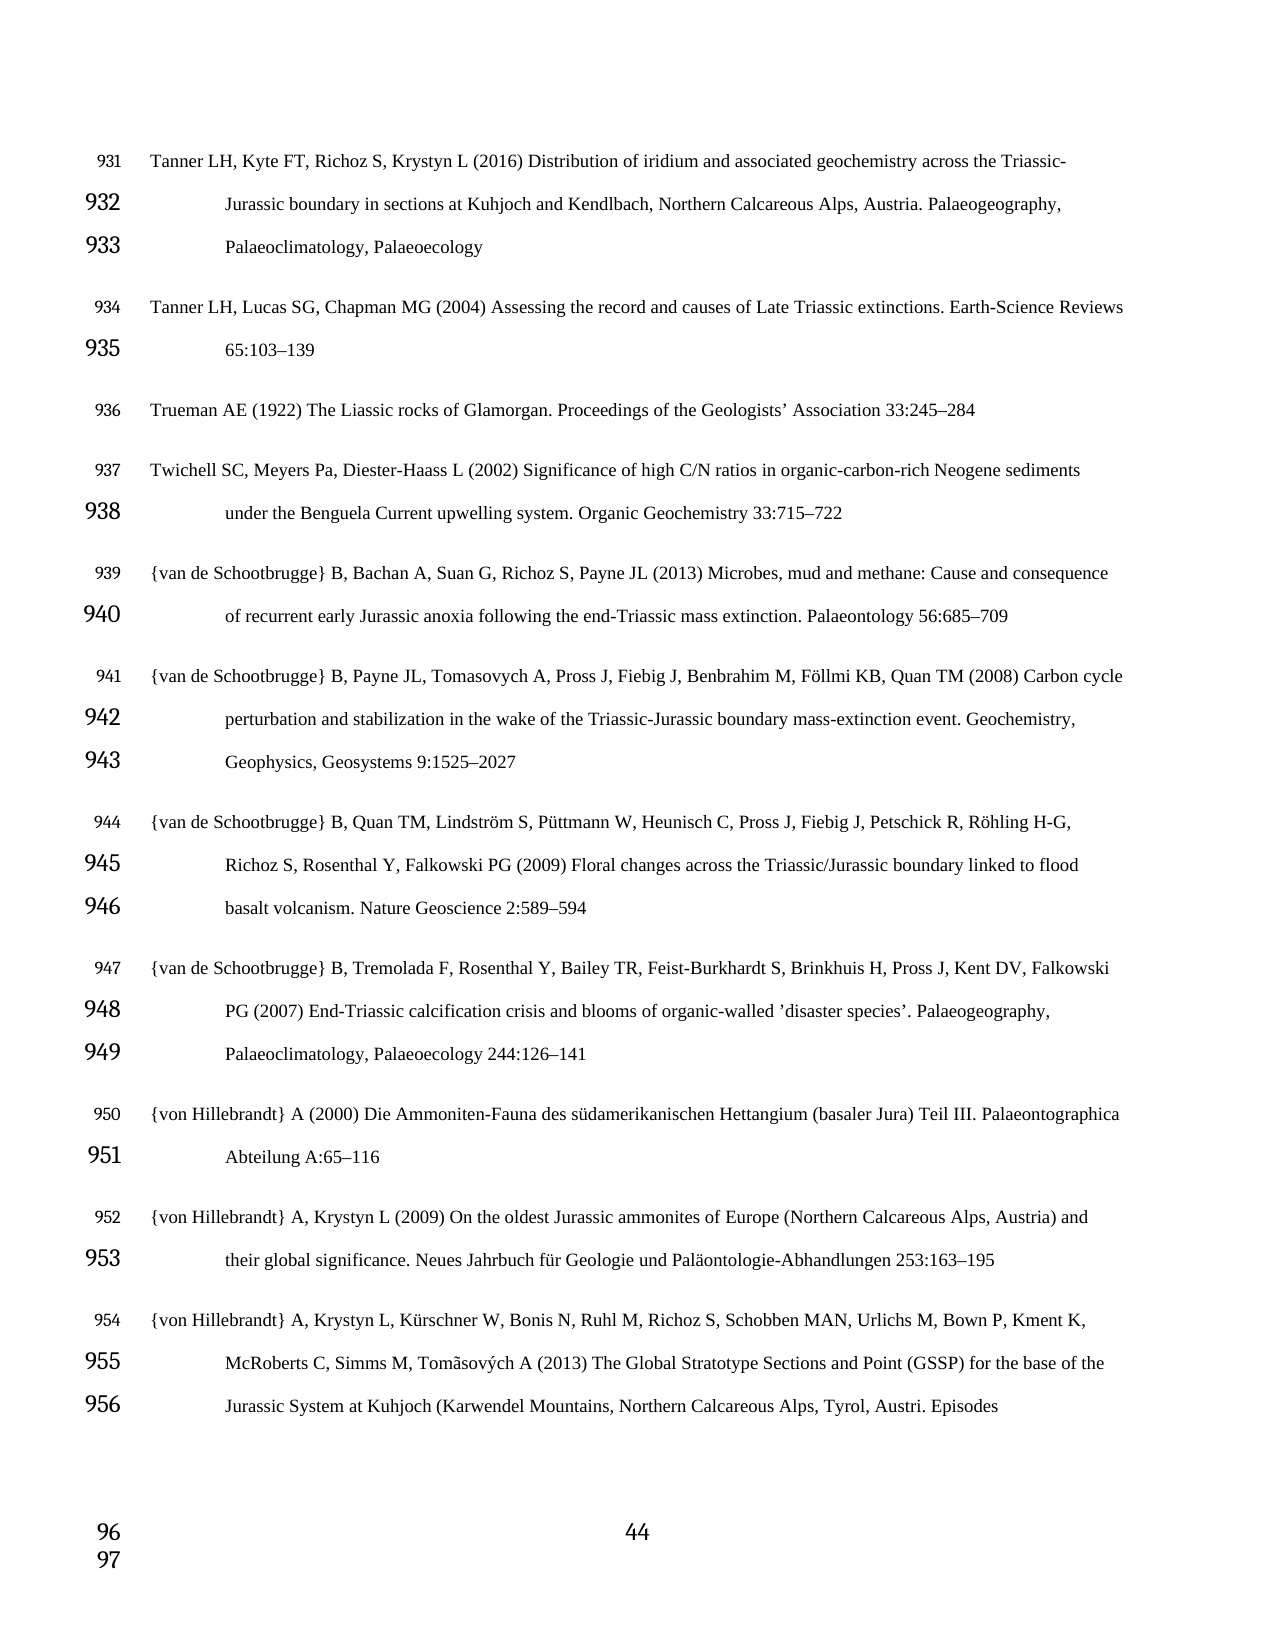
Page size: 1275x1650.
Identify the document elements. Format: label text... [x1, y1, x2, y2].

text {van de Schootbrugge} B, Tremolada F, Rosenthal Y, Bailey TR, Feist-Burkhardt S, Brinkhuis H, Pross J, Kent DV, Falkowski PG (2007) End-Triassic calcification crisis and blooms of organic-walled ’disaster species’. Palaeogeography, Palaeoclimatology, Palaeoecology 244:126–141 [150, 957, 1125, 1064]
text Twichell SC, Meyers Pa, Diester-Haass L (2002) Significance of high C/N ratios in organic-carbon-rich Neogene sediments under the Benguela Current upwelling system. Organic Geochemistry 33:715–722 [150, 459, 1125, 523]
text {von Hillebrandt} A, Krystyn L, Kürschner W, Bonis N, Ruhl M, Richoz S, Schobben MAN, Urlichs M, Bown P, Kment K, McRoberts C, Simms M, Tomãsových A (2013) The Global Stratotype Sections and Point (GSSP) for the base of the Jurassic System at Kuhjoch (Karwendel Mountains, Northern Calcareous Alps, Tyrol, Austri. Episodes [150, 1308, 1125, 1416]
text {von Hillebrandt} A, Krystyn L (2009) On the oldest Jurassic ammonites of Europe (Northern Calcareous Alps, Austria) and their global significance. Neues Jahrbuch für Geologie und Paläontologie-Abhandlungen 253:163–195 [150, 1206, 1125, 1270]
text Trueman AE (1922) The Liassic rocks of Glamorgan. Proceedings of the Geologists’ Association 33:245–284 [150, 399, 1125, 421]
text Tanner LH, Lucas SG, Chapman MG (2004) Assessing the record and causes of Late Triassic extinctions. Earth-Science Reviews 65:103–139 [150, 296, 1125, 361]
text Tanner LH, Kyte FT, Richoz S, Krystyn L (2016) Distribution of iridium and associated geochemistry across the Triassic-Jurassic boundary in sections at Kuhjoch and Kendlbach, Northern Calcareous Alps, Austria. Palaeogeography, Palaeoclimatology, Palaeoecology [150, 150, 1125, 258]
text {van de Schootbrugge} B, Quan TM, Lindström S, Püttmann W, Heunisch C, Pross J, Fiebig J, Petschick R, Röhling H-G, Richoz S, Rosenthal Y, Falkowski PG (2009) Floral changes across the Triassic/Jurassic boundary linked to flood basalt volcanism. Nature Geoscience 2:589–594 [150, 811, 1125, 918]
text {van de Schootbrugge} B, Payne JL, Tomasovych A, Pross J, Fiebig J, Benbrahim M, Föllmi KB, Quan TM (2008) Carbon cycle perturbation and stabilization in the wake of the Triassic-Jurassic boundary mass-extinction event. Geochemistry, Geophysics, Geosystems 9:1525–2027 [150, 664, 1125, 772]
text {van de Schootbrugge} B, Bachan A, Suan G, Richoz S, Payne JL (2013) Microbes, mud and methane: Cause and consequence of recurrent early Jurassic anoxia following the end-Triassic mass extinction. Palaeontology 56:685–709 [150, 562, 1125, 626]
text {von Hillebrandt} A (2000) Die Ammoniten-Fauna des südamerikanischen Hettangium (basaler Jura) Teil III. Palaeontographica Abteilung A:65–116 [150, 1103, 1125, 1167]
